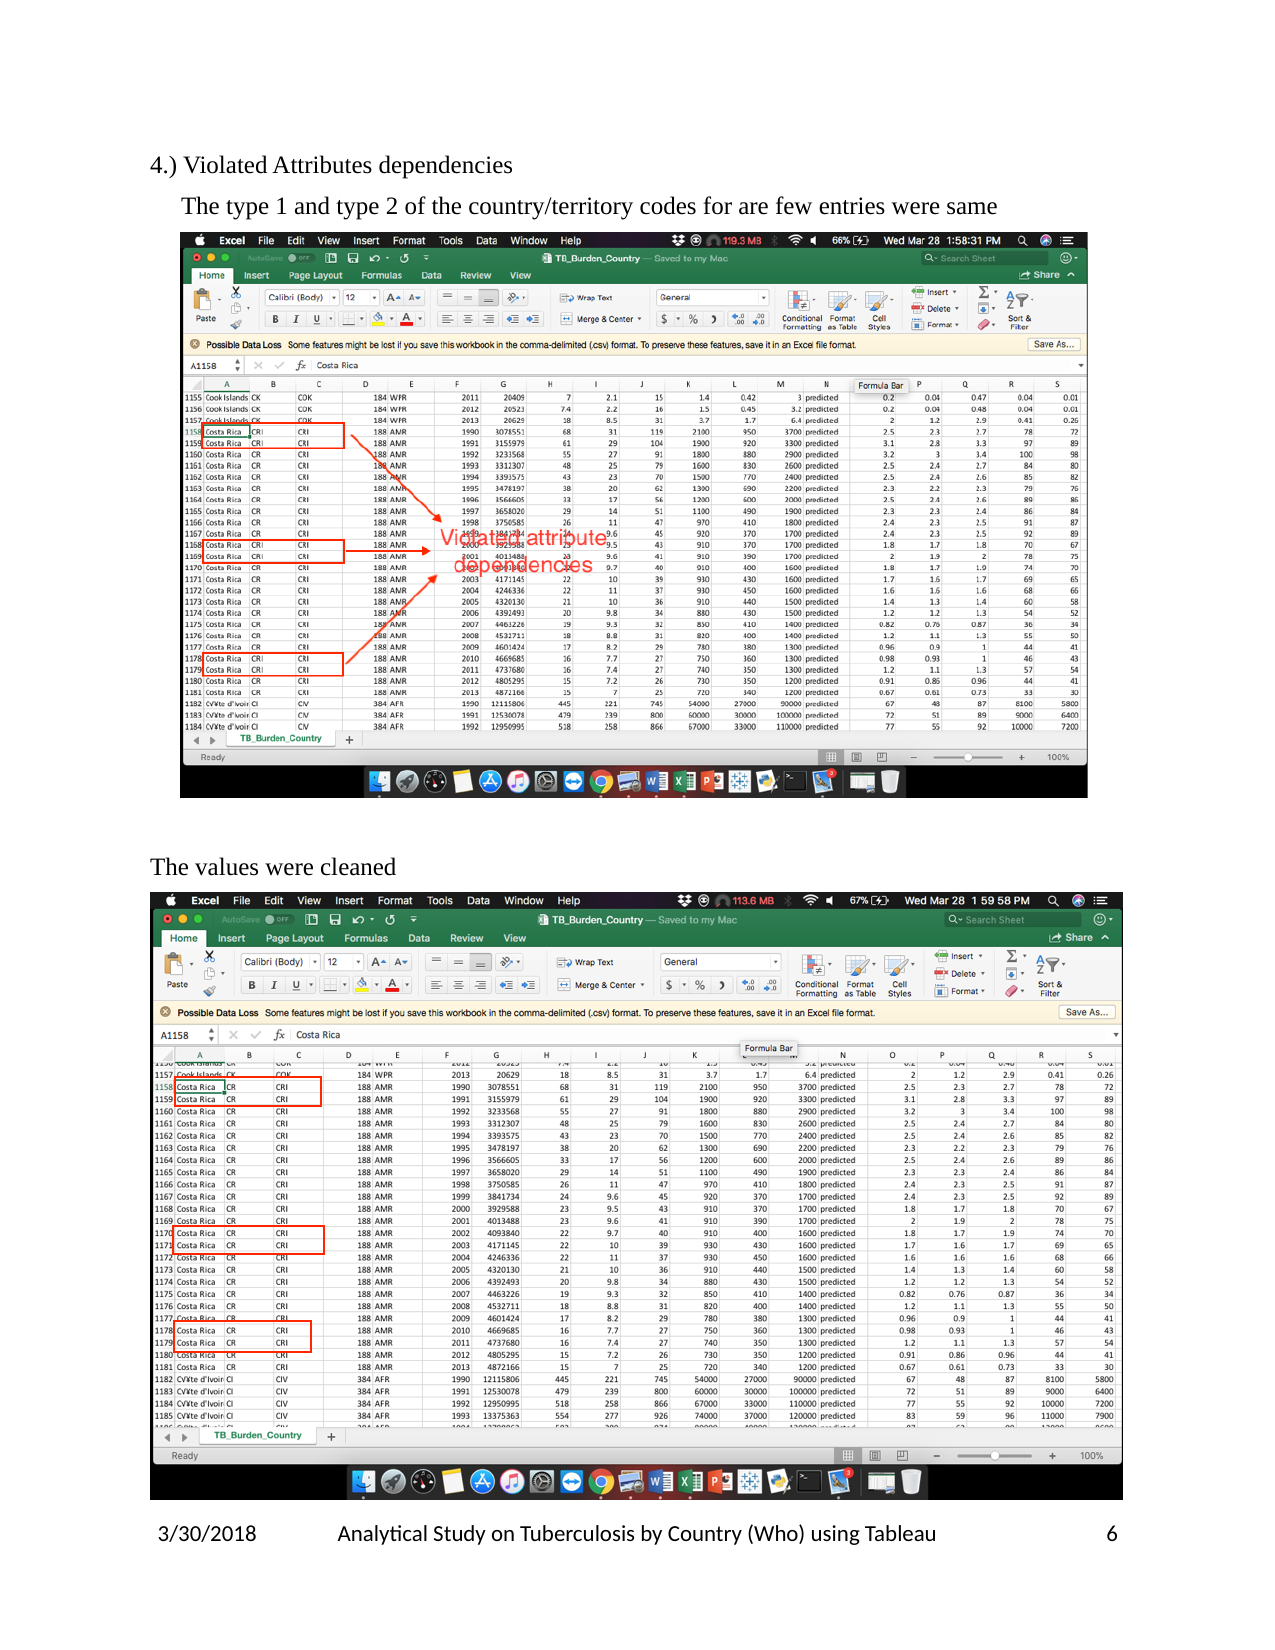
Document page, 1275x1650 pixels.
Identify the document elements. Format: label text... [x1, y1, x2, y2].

text The type 1 and type 2 of the country/territory codes for are few entries were same [150, 191, 1117, 220]
picture [150, 892, 1123, 1500]
text 4.) Violated Attributes dependencies [150, 150, 1117, 179]
picture [180, 232, 1088, 798]
text The values were cleaned [150, 852, 1117, 880]
